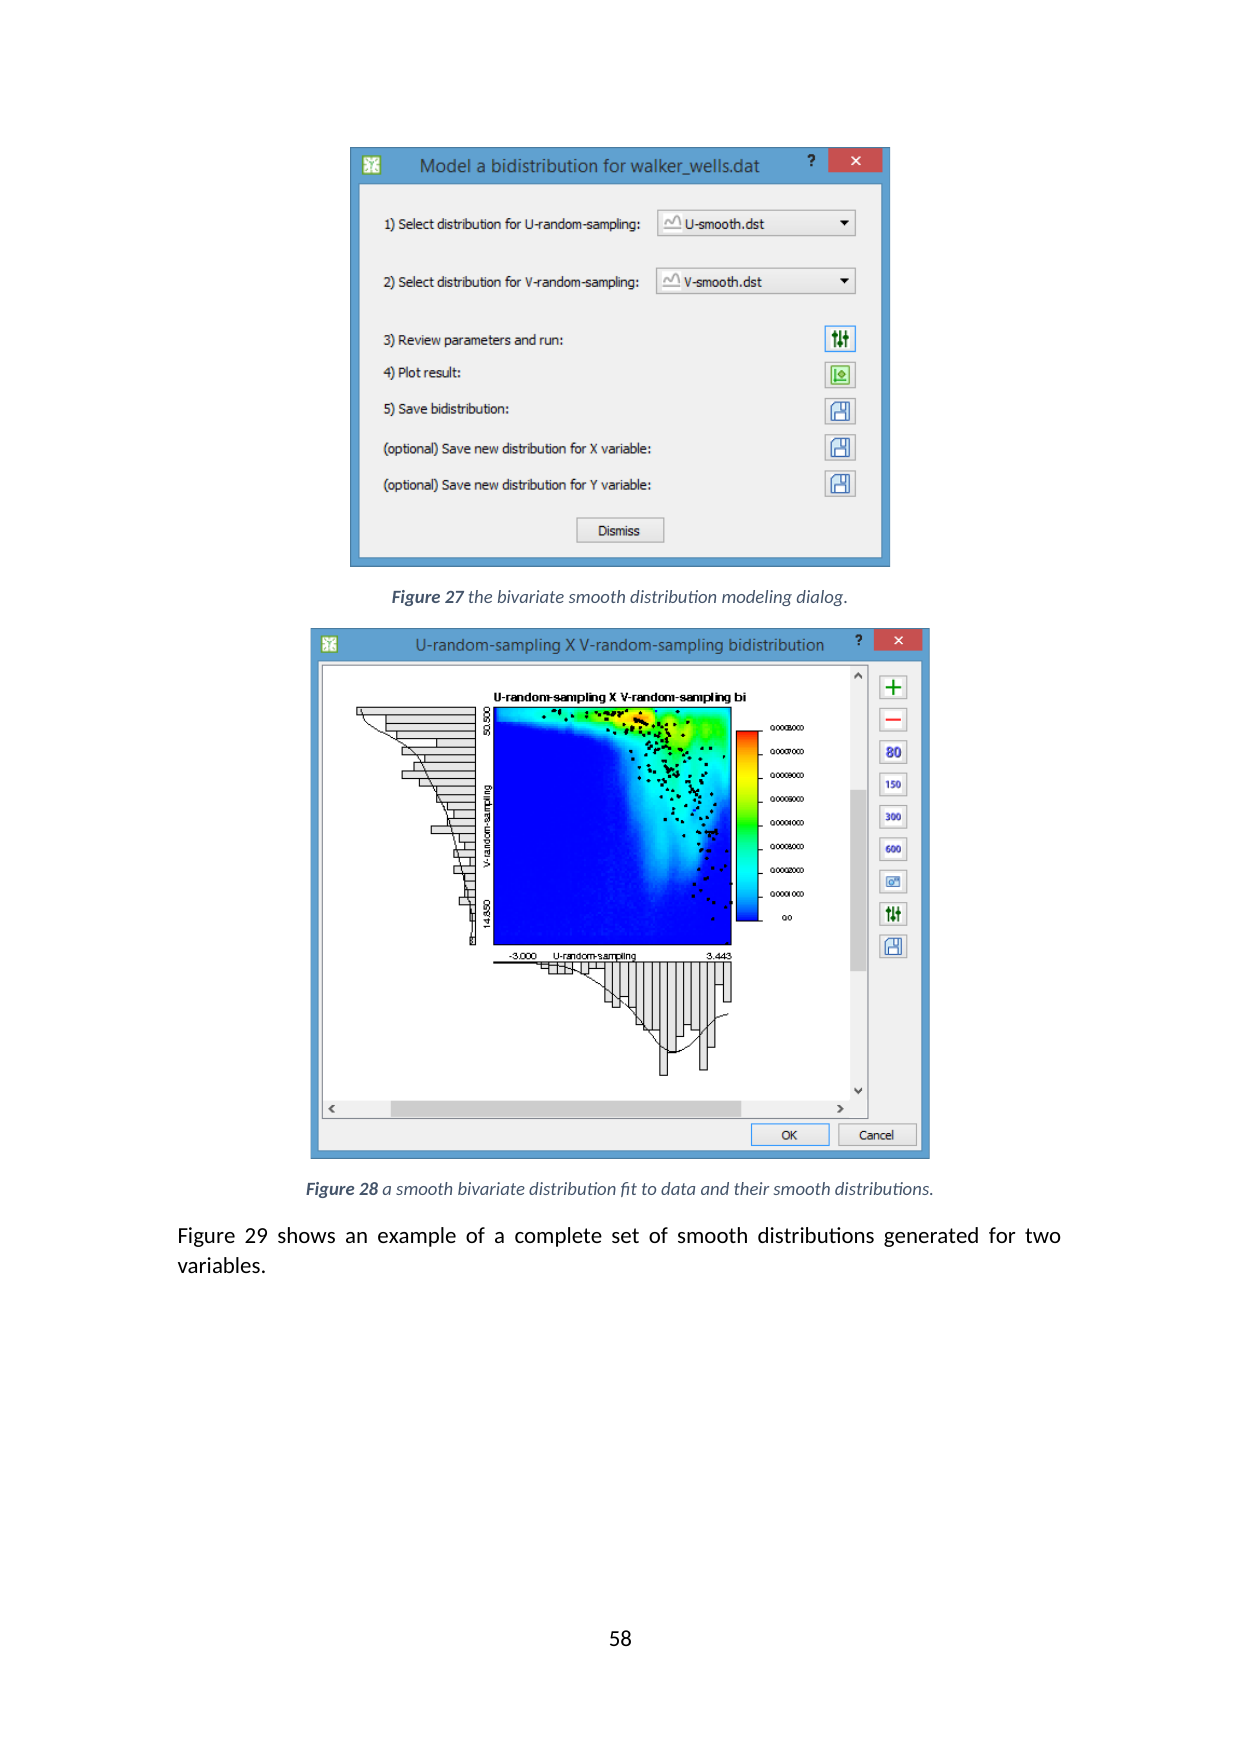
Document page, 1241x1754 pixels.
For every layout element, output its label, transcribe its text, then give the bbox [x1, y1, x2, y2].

text Figure 28 shows an example of a complete set of smooth distributions generated for two variables. [177, 1221, 1063, 1279]
picture [350, 147, 891, 567]
text Figure 27 the bivariate smooth distribution modeling dialog. [177, 585, 1063, 608]
text Figure 28 a smooth bivariate distribution fit to data and their smooth distributions. [177, 1177, 1063, 1200]
picture [310, 628, 930, 1159]
